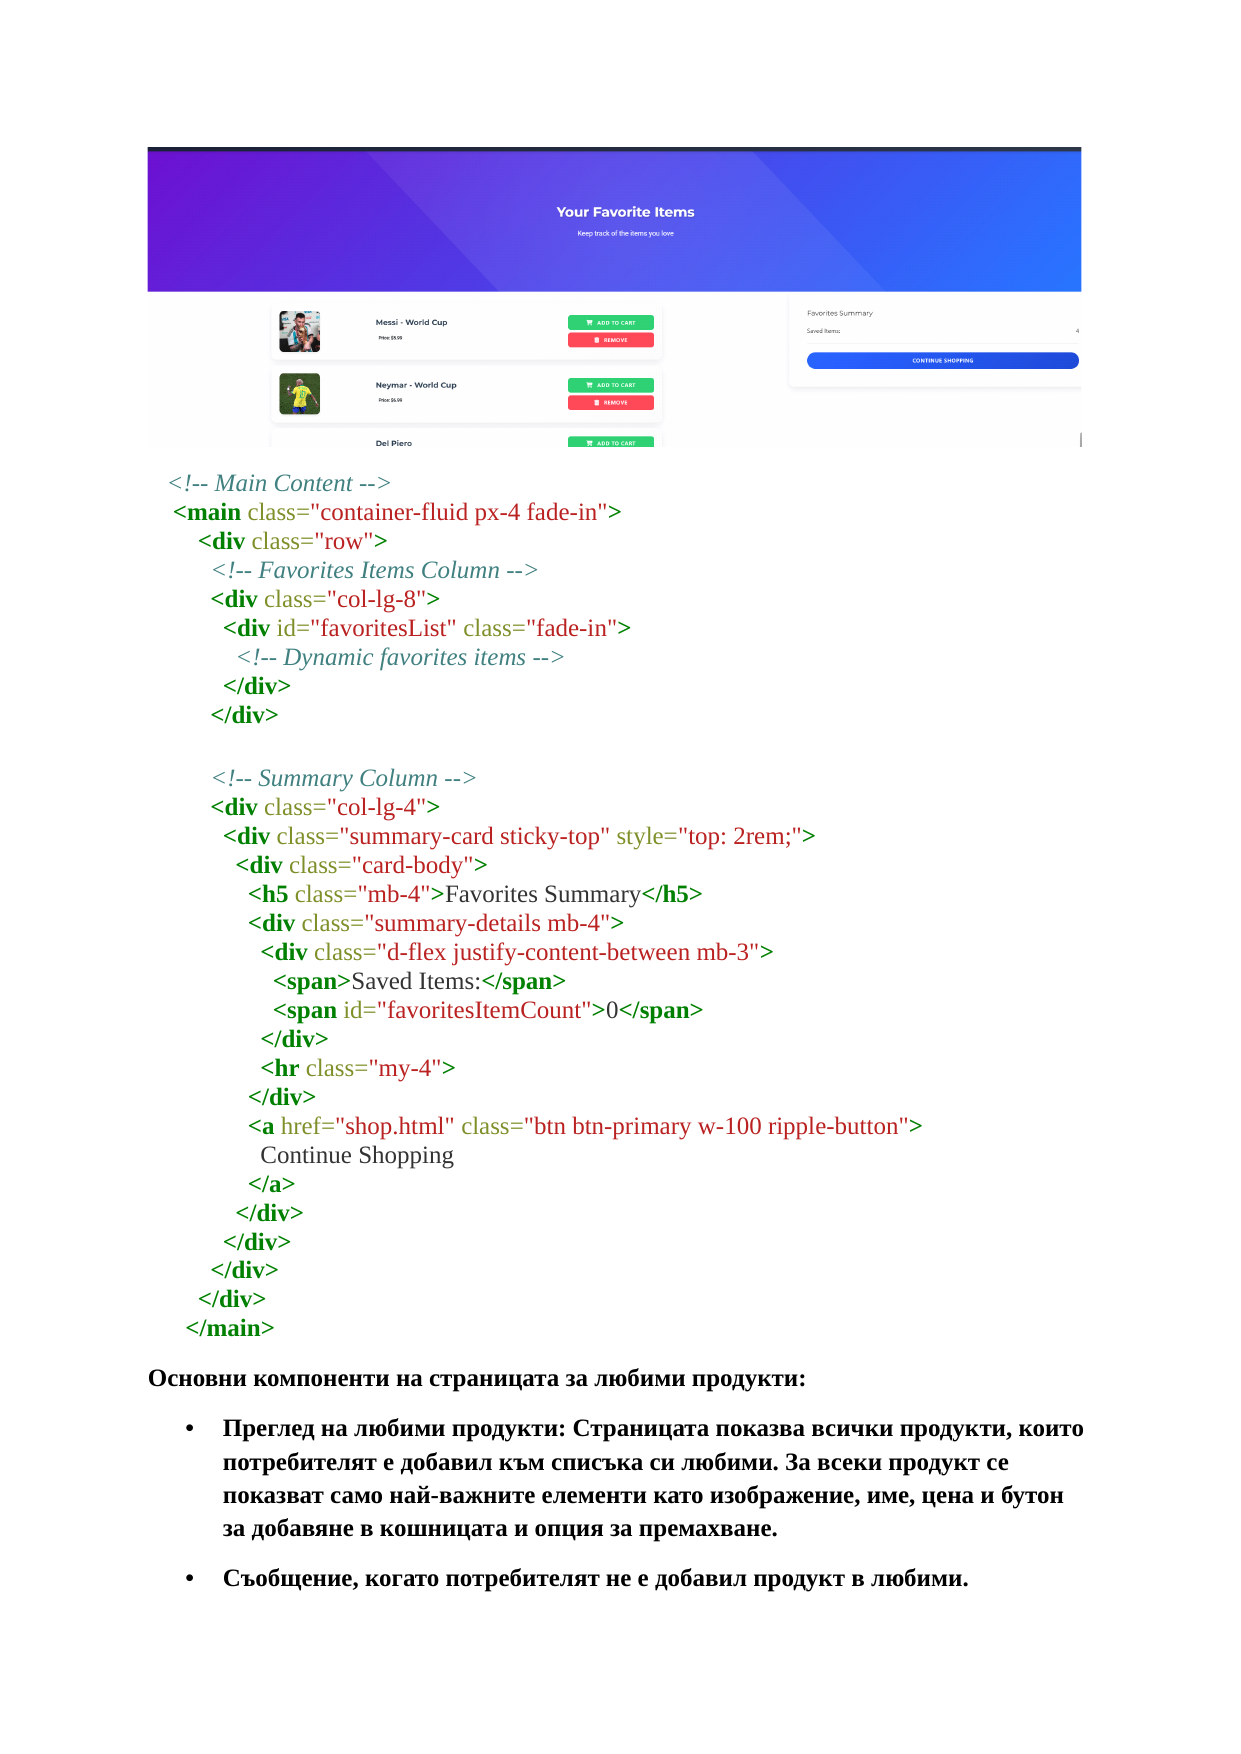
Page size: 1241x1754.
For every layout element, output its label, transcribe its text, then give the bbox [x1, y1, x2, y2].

text <span>Saved Items:</span> [148, 966, 1093, 995]
text <!-- Favorites Items Column --> [148, 555, 1093, 584]
text <!-- Dynamic favorites items --> [148, 642, 1093, 671]
text </div> [148, 1256, 1093, 1284]
text <span id="favoritesItemCount">0</span> [148, 995, 1093, 1024]
text </div> [148, 671, 1093, 700]
text Continue Shopping [148, 1140, 1093, 1168]
text <a href="shop.html" class="btn btn-primary w-100 ripple-button"> [148, 1111, 1093, 1139]
text <div class="summary-card sticky-top" style="top: 2rem;"> [148, 821, 1093, 850]
text <!-- Main Content --> [148, 468, 1093, 497]
text </div> [148, 1227, 1093, 1255]
list Преглед на любими продукти: Страницата показва всички продукти, които потребителят е добавил към списъка си любими. За всеки продукт се показват само най-важните елементи като изображение, име, цена и бутон за добавяне в кошницата и опция за премахване. [185, 1413, 1093, 1542]
text <div id="favoritesList" class="fade-in"> [148, 613, 1093, 642]
picture [147, 147, 1082, 447]
text </div> [148, 1082, 1093, 1111]
text </main> [148, 1313, 1093, 1342]
text <hr class="my-4"> [148, 1053, 1093, 1082]
list Съобщение, когато потребителят не е добавил продукт в любими. [185, 1563, 1093, 1592]
text </a> [148, 1169, 1093, 1197]
text <h5 class="mb-4">Favorites Summary</h5> [148, 879, 1093, 908]
text <div class="row"> [148, 526, 1093, 555]
text <div class="col-lg-8"> [148, 584, 1093, 613]
text Основни компоненти на страницата за любими продукти: [148, 1363, 1093, 1392]
text </div> [148, 700, 1093, 729]
text </div> [148, 1284, 1093, 1313]
text <main class="container-fluid px-4 fade-in"> [148, 497, 1093, 526]
text <div class="col-lg-4"> [148, 792, 1093, 821]
text </div> [148, 1198, 1093, 1226]
text <div class="d-flex justify-content-between mb-3"> [148, 937, 1093, 966]
text <div class="summary-details mb-4"> [148, 908, 1093, 937]
text <!-- Summary Column --> [148, 763, 1093, 792]
text <div class="card-body"> [148, 850, 1093, 879]
text </div> [148, 1024, 1093, 1053]
